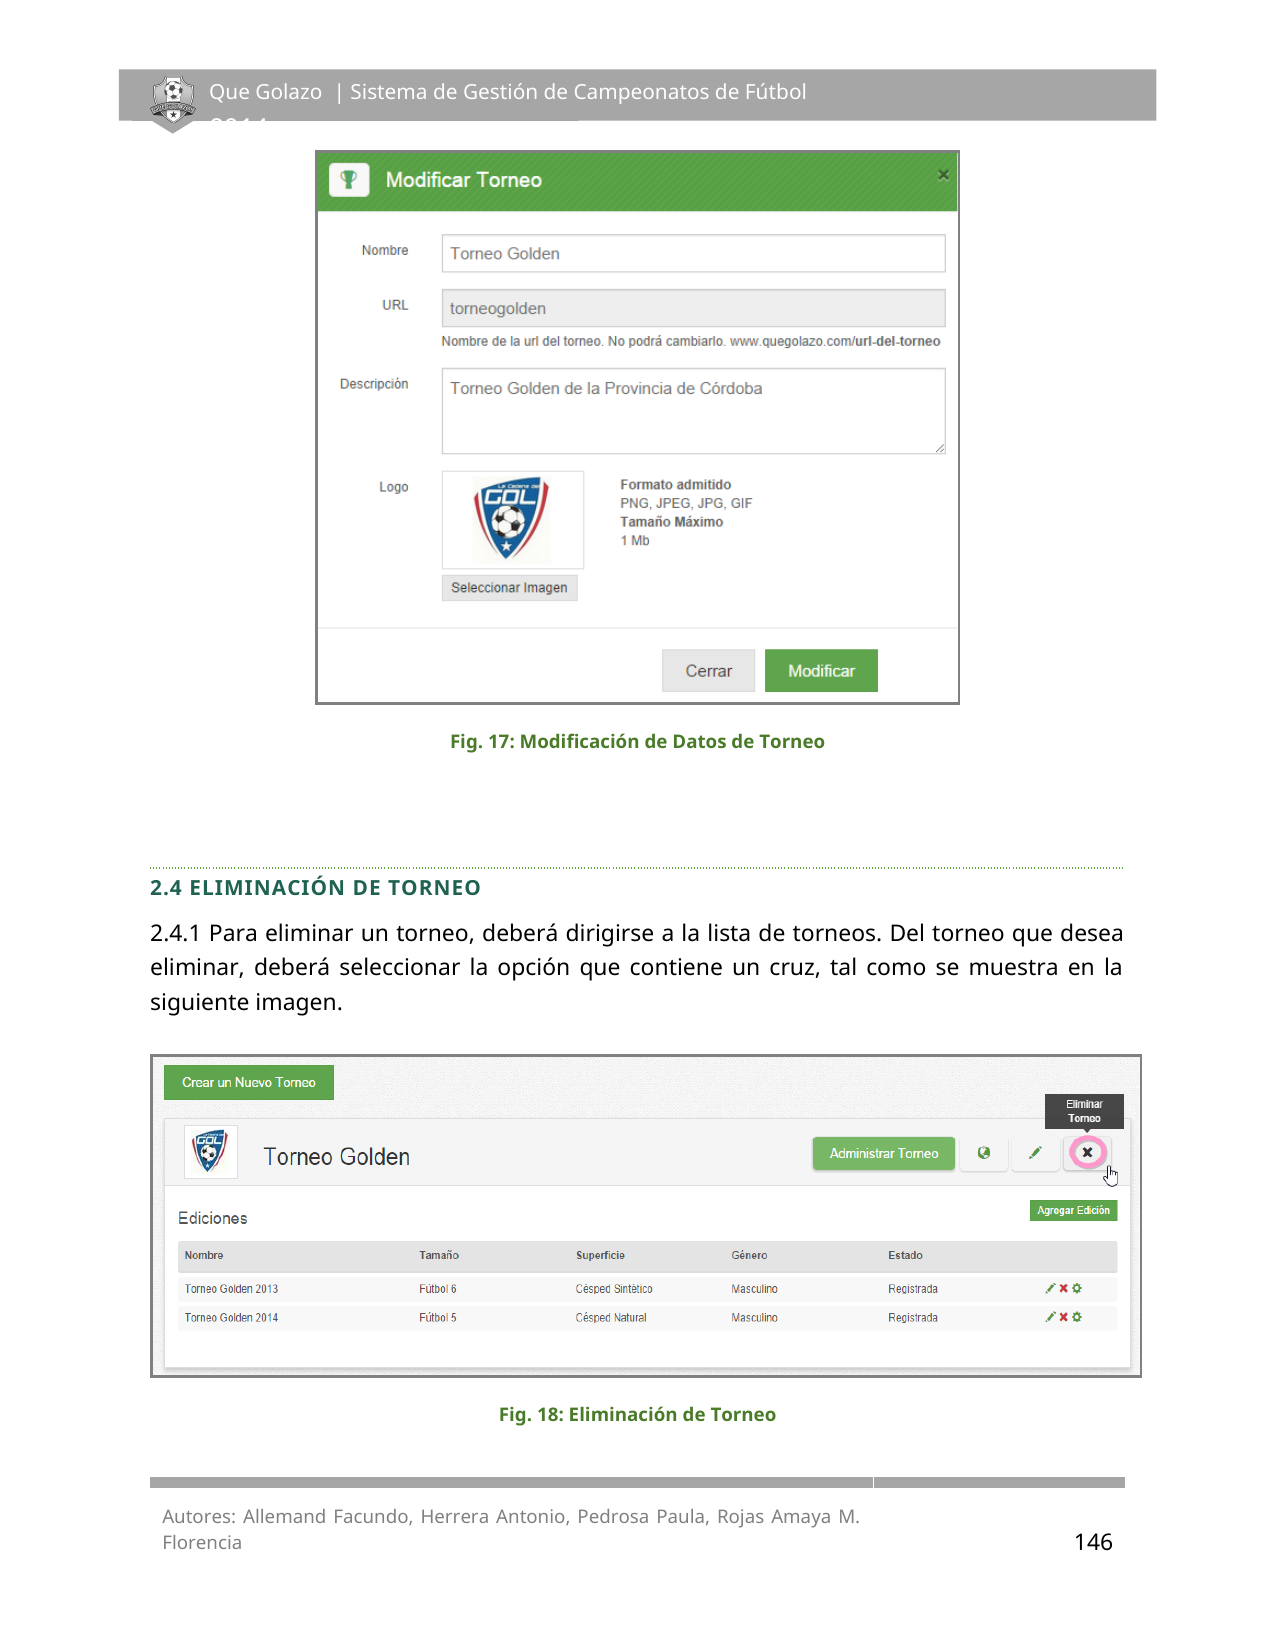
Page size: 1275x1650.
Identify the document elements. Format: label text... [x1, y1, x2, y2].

text Fig. 18: Eliminación de Torneo [150, 1402, 1125, 1427]
list 2.4.1 Para eliminar un torneo, deberá dirigirse a la lista de torneos. Del torneo que desea eliminar, deberá seleccionar la opción que contiene un cruz, tal como se muestra en la siguiente imagen. [150, 917, 1125, 1017]
picture [153, 1057, 1140, 1375]
subtitle 2.4 Eliminación de Torneo [150, 867, 1125, 901]
text Fig. 17: Modificación de Datos de Torneo [150, 729, 1125, 754]
picture [318, 153, 958, 702]
